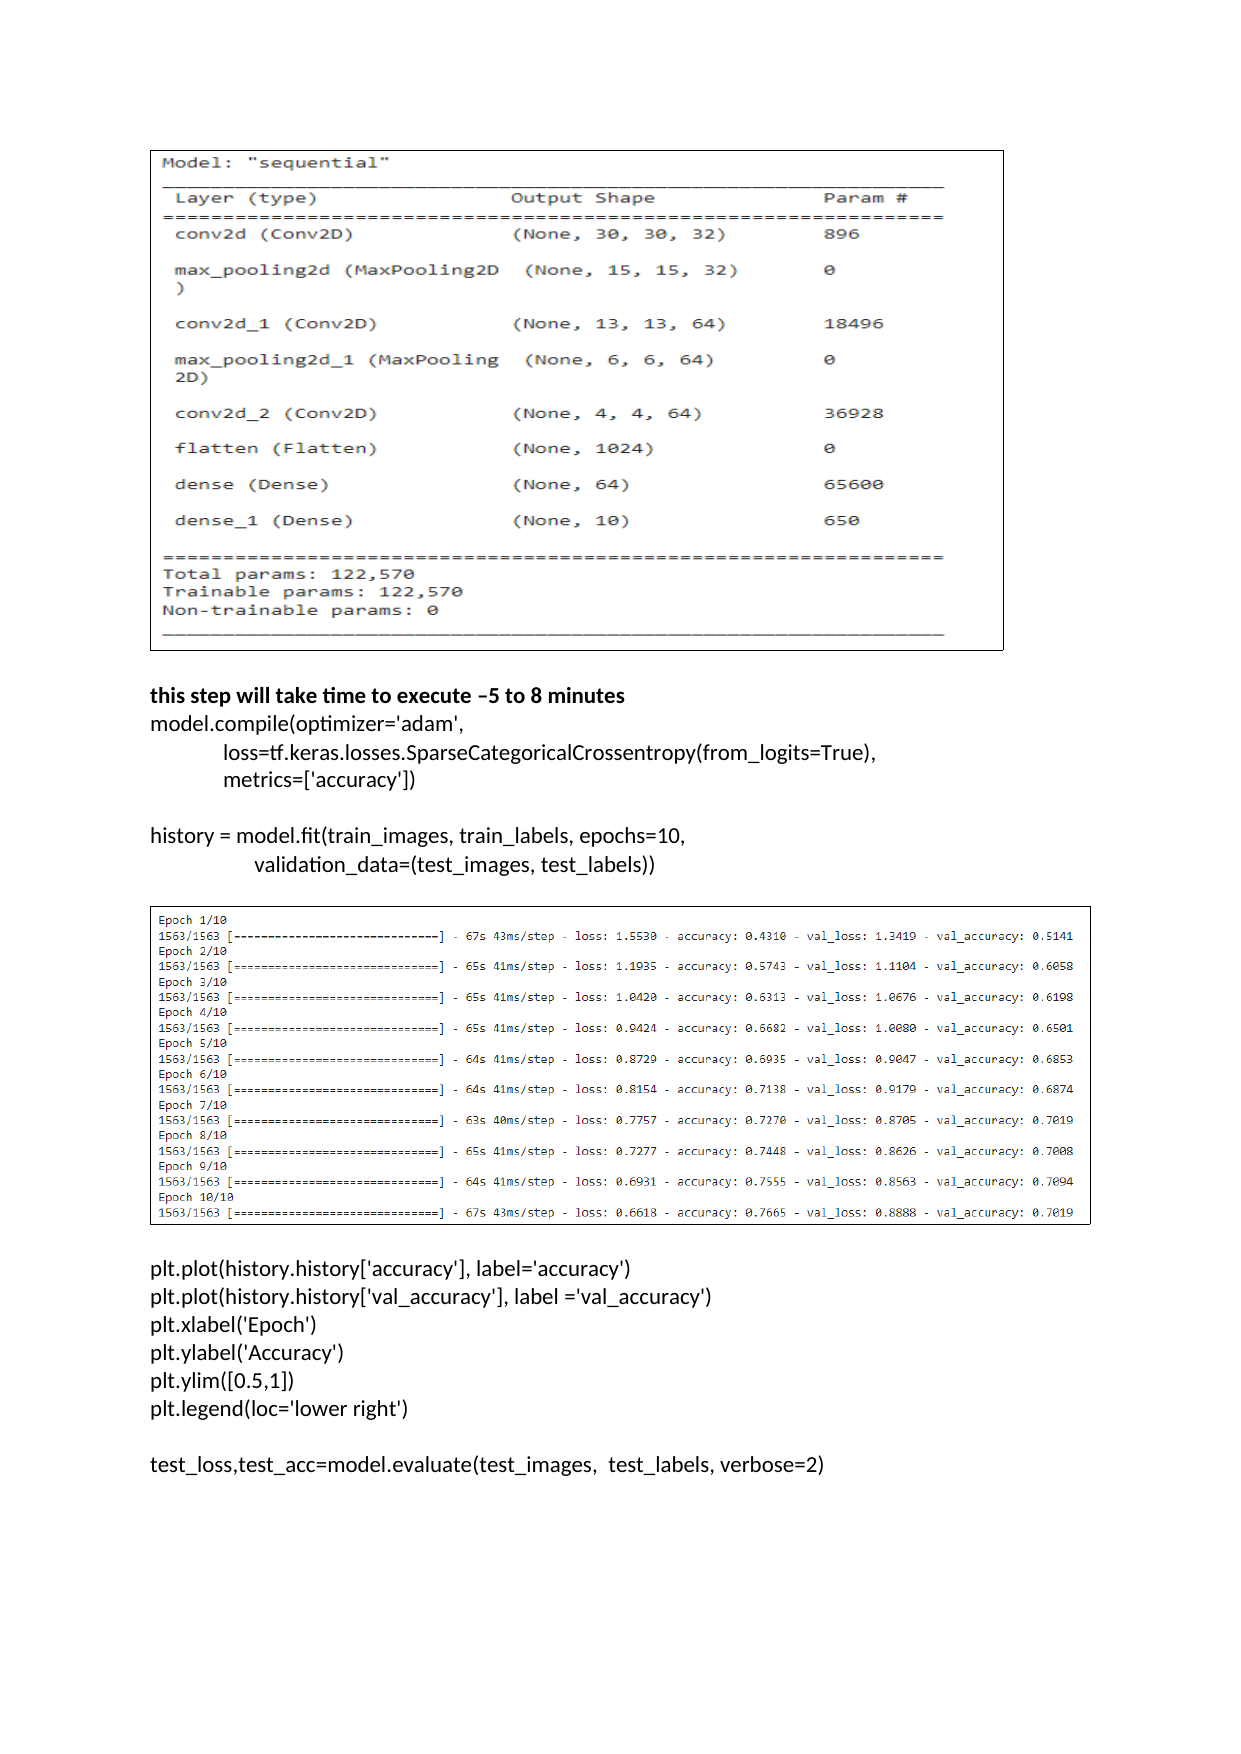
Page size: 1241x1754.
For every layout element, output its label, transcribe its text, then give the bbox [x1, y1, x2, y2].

picture [151, 907, 1090, 1224]
text plt.plot(history.history['accuracy'], label='accuracy') plt.plot(history.history['val_accuracy'], label ='val_accuracy') plt.xlabel('Epoch') plt.ylabel('Accuracy') plt.ylim([0.5,1]) plt.legend(loc='lower right') test_loss,test_acc=model.evaluate(test_images, test_labels, verbose=2) [150, 1254, 1090, 1478]
text this step will take time to execute –5 to 8 minutes [150, 680, 1090, 709]
text model.compile(optimizer='adam', loss=tf.keras.losses.SparseCategoricalCrossentropy(from_logits=True), metrics=['accuracy']) history = model.fit(train_images, train_labels, epochs=10, validation_data=(test_images, test_labels)) [150, 709, 1090, 878]
picture [151, 151, 1003, 650]
